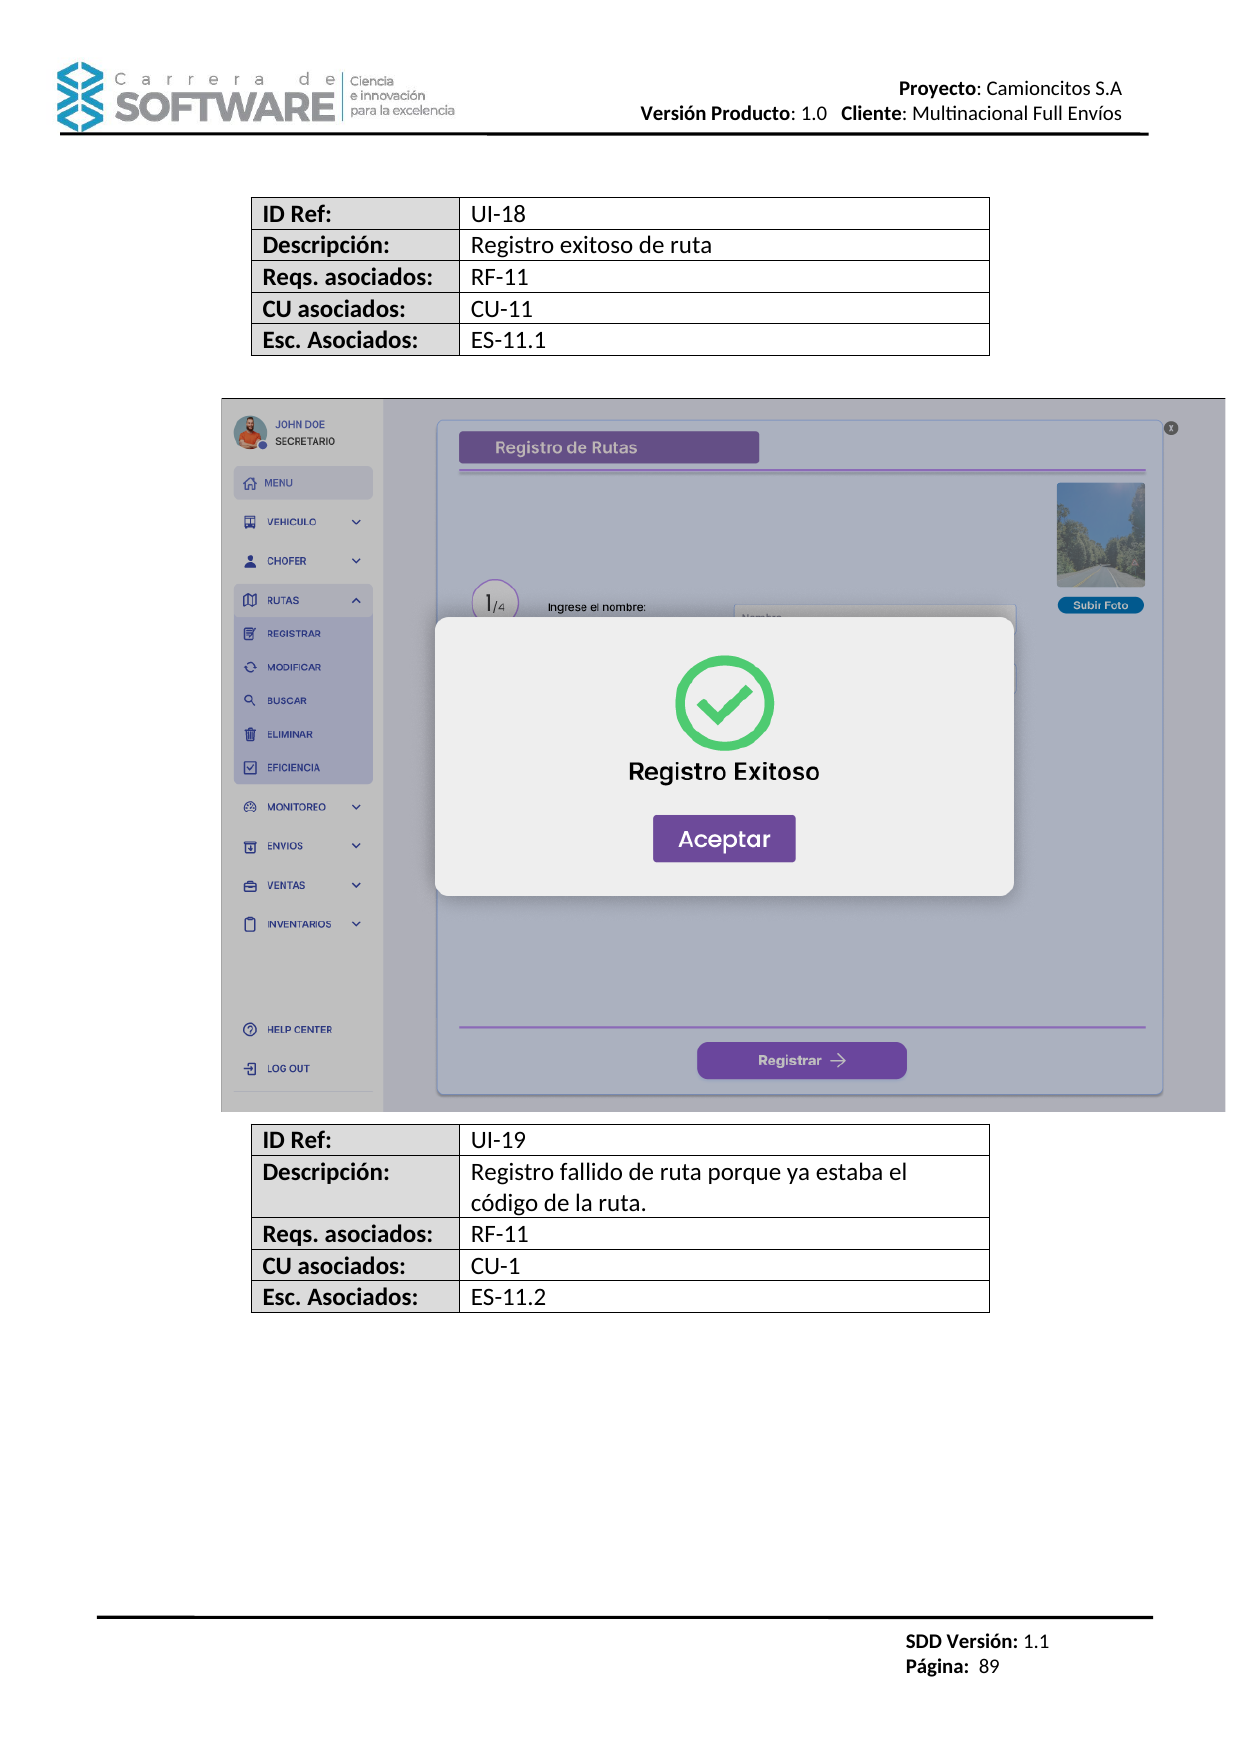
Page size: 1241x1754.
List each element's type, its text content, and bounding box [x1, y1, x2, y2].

table_cell Esc. Asociados: [252, 324, 459, 355]
table_header UI-18 [460, 198, 989, 229]
table_cell ES-11.1 [460, 324, 989, 355]
table_header ID Ref: [252, 198, 459, 229]
table_cell CU asociados: [252, 1250, 459, 1280]
picture [221, 398, 1226, 1112]
picture [46, 46, 461, 154]
table_cell Registro fallido de ruta porque ya estaba el código de la ruta. [460, 1156, 989, 1217]
table_cell RF-11 [460, 261, 989, 292]
table_cell Reqs. asociados: [252, 1218, 459, 1249]
table_cell Reqs. asociados: [252, 261, 459, 292]
table_header UI-19 [460, 1125, 989, 1155]
table_cell Esc. Asociados: [252, 1281, 459, 1312]
table_cell Descripción: [252, 230, 459, 260]
table_cell CU asociados: [252, 293, 459, 323]
table_cell CU-11 [460, 293, 989, 323]
table_cell Descripción: [252, 1156, 459, 1217]
table_cell RF-11 [460, 1218, 989, 1249]
table_cell Registro exitoso de ruta [460, 230, 989, 260]
table_cell CU-1 [460, 1250, 989, 1280]
table_cell ES-11.2 [460, 1281, 989, 1312]
table_header ID Ref: [252, 1125, 459, 1155]
